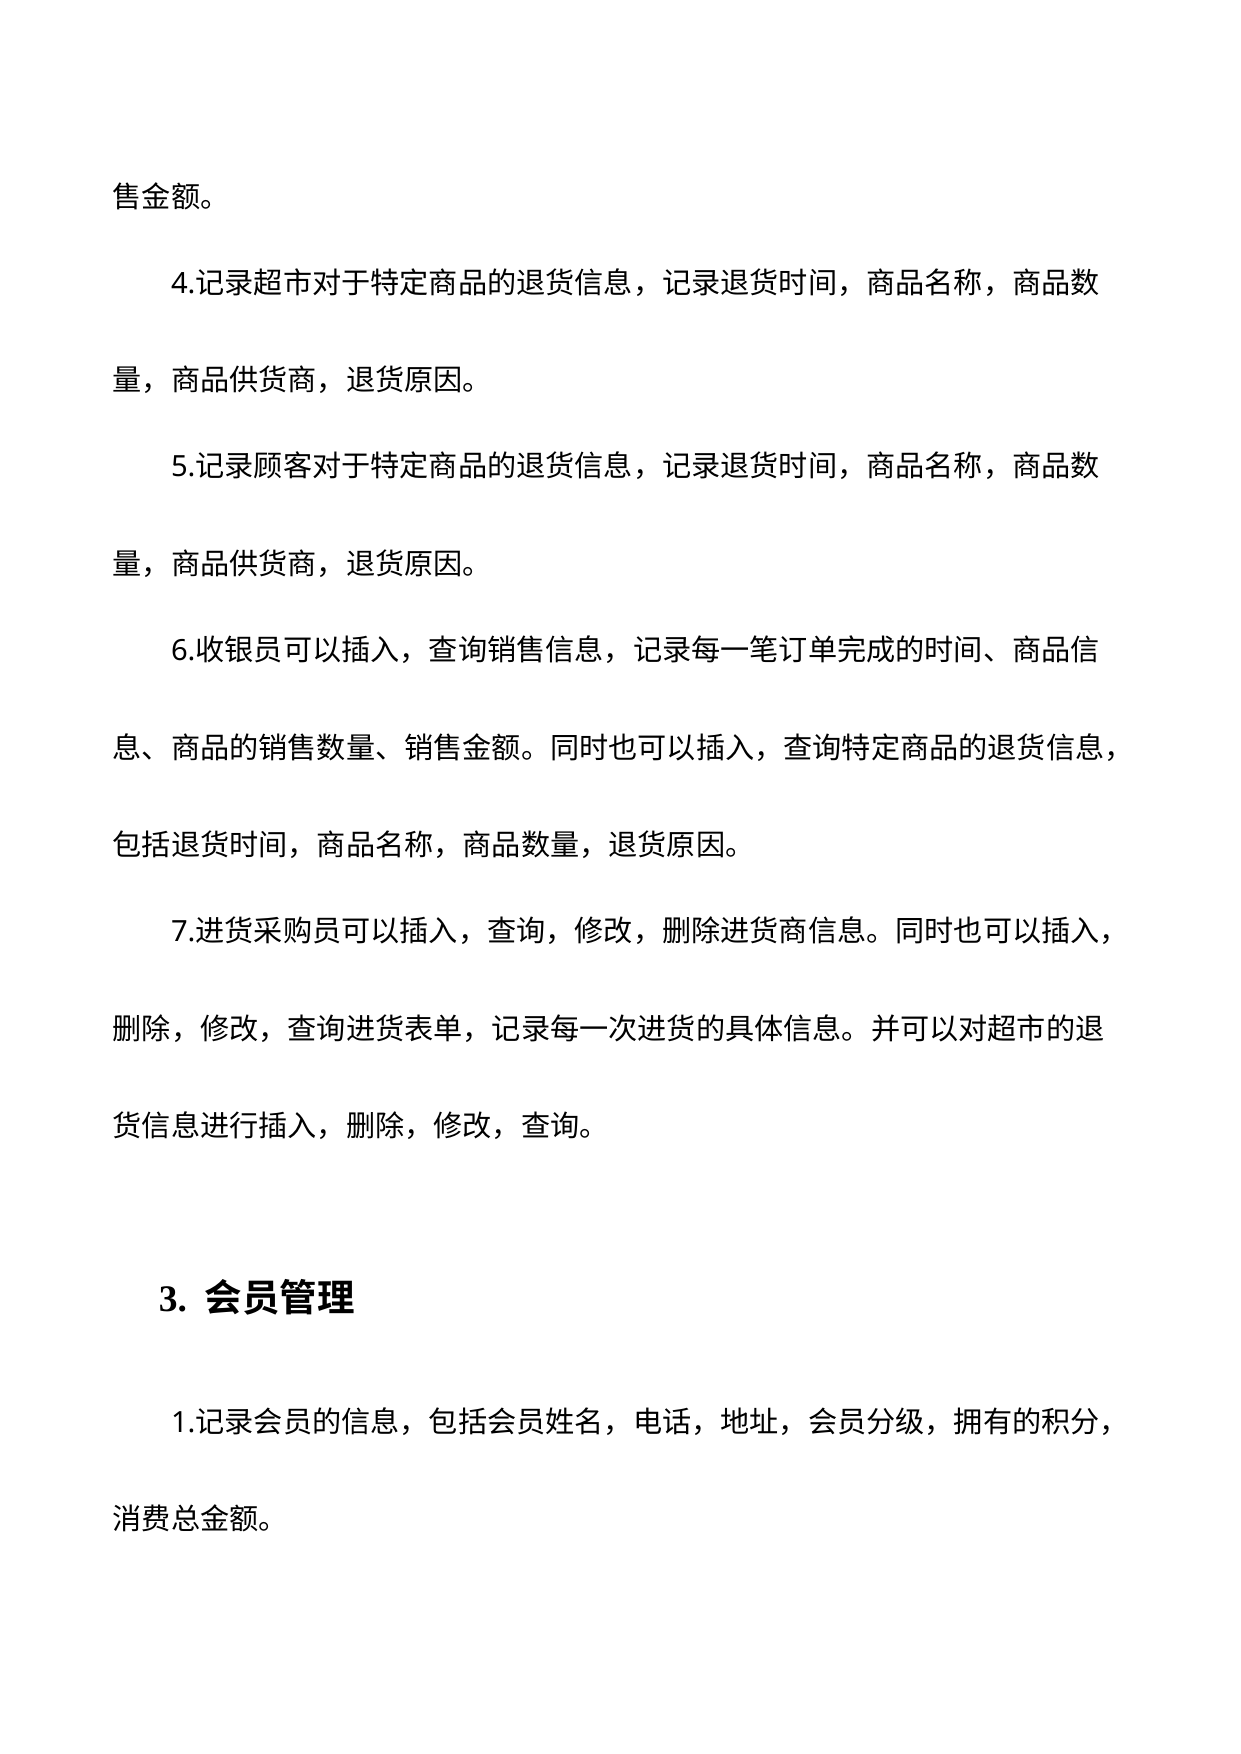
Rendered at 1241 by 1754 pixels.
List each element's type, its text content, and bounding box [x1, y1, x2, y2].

text 4.记录超市对于特定商品的退货信息，记录退货时间，商品名称，商品数量，商品供货商，退货原因。 [112, 248, 1128, 411]
text 5.记录顾客对于特定商品的退货信息，记录退货时间，商品名称，商品数量，商品供货商，退货原因。 [112, 432, 1128, 594]
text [112, 162, 1128, 227]
list 会员管理 [158, 1262, 1128, 1327]
text 1.记录会员的信息，包括会员姓名，电话，地址，会员分级，拥有的积分，消费总金额。 [112, 1387, 1128, 1549]
text 6.收银员可以插入，查询销售信息，记录每一笔订单完成的时间、商品信息、商品的销售数量、销售金额。同时也可以插入，查询特定商品的退货信息，包括退货时间，商品名称，商品数量，退货原因。 [112, 615, 1128, 875]
text 7.进货采购员可以插入，查询，修改，删除进货商信息。同时也可以插入，删除，修改，查询进货表单，记录每一次进货的具体信息。并可以对超市的退货信息进行插入，删除，修改，查询。 [112, 897, 1128, 1157]
